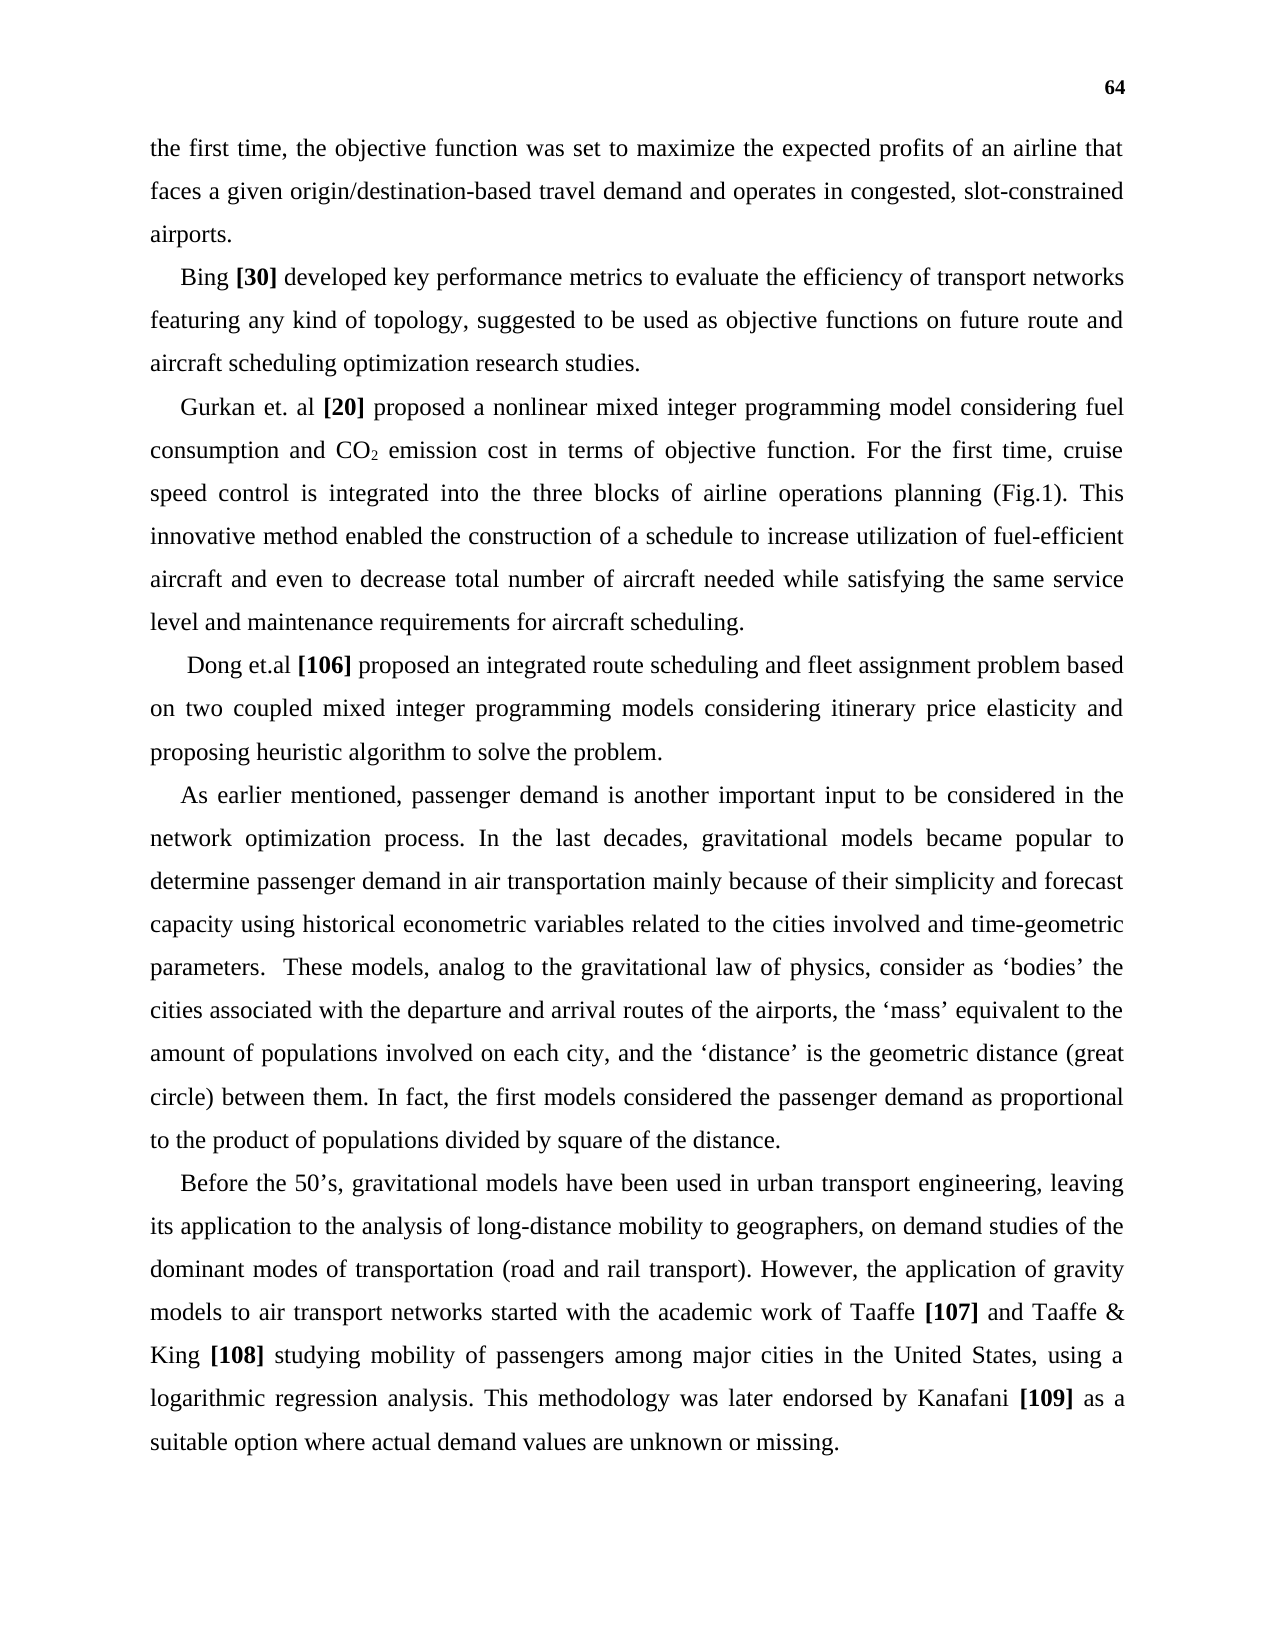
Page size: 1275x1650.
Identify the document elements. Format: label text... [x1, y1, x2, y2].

text Before the 50’s, gravitational models have been used in urban transport engineering, leaving its application to the analysis of long-distance mobility to geographers, on demand studies of the dominant modes of transportation (road and rail transport). However, the application of gravity models to air transport networks started with the academic work of Taaffe and Taaffe & King studying mobility of passengers among major cities in the United States, using a logarithmic regression analysis. This methodology was later endorsed by Kanafani as a suitable option where actual demand values are unknown or missing. [150, 1168, 1125, 1455]
text Bing developed key performance metrics to evaluate the efficiency of transport networks featuring any kind of topology, suggested to be used as objective functions on future route and aircraft scheduling optimization research studies. [150, 262, 1125, 377]
text As earlier mentioned, passenger demand is another important input to be considered in the network optimization process. In the last decades, gravitational models became popular to determine passenger demand in air transportation mainly because of their simplicity and forecast capacity using historical econometric variables related to the cities involved and time-geometric parameters. These models, analog to the gravitational law of physics, consider as ‘bodies’ the cities associated with the departure and arrival routes of the airports, the ‘mass’ equivalent to the amount of populations involved on each city, and the ‘distance’ is the geometric distance (great circle) between them. In fact, the first models considered the passenger demand as proportional to the product of populations divided by square of the distance. [150, 780, 1125, 1153]
text Gurkan et. al proposed a nonlinear mixed integer programming model considering fuel consumption and CO2 emission cost in terms of objective function. For the first time, cruise speed control is integrated into the three blocks of airline operations planning (Fig.1). This innovative method enabled the construction of a schedule to increase utilization of fuel-efficient aircraft and even to decrease total number of aircraft needed while satisfying the same service level and maintenance requirements for aircraft scheduling. [150, 392, 1125, 636]
text Dong et.al proposed an integrated route scheduling and fleet assignment problem based on two coupled mixed integer programming models considering itinerary price elasticity and proposing heuristic algorithm to solve the problem. [150, 650, 1125, 765]
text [150, 133, 1125, 248]
